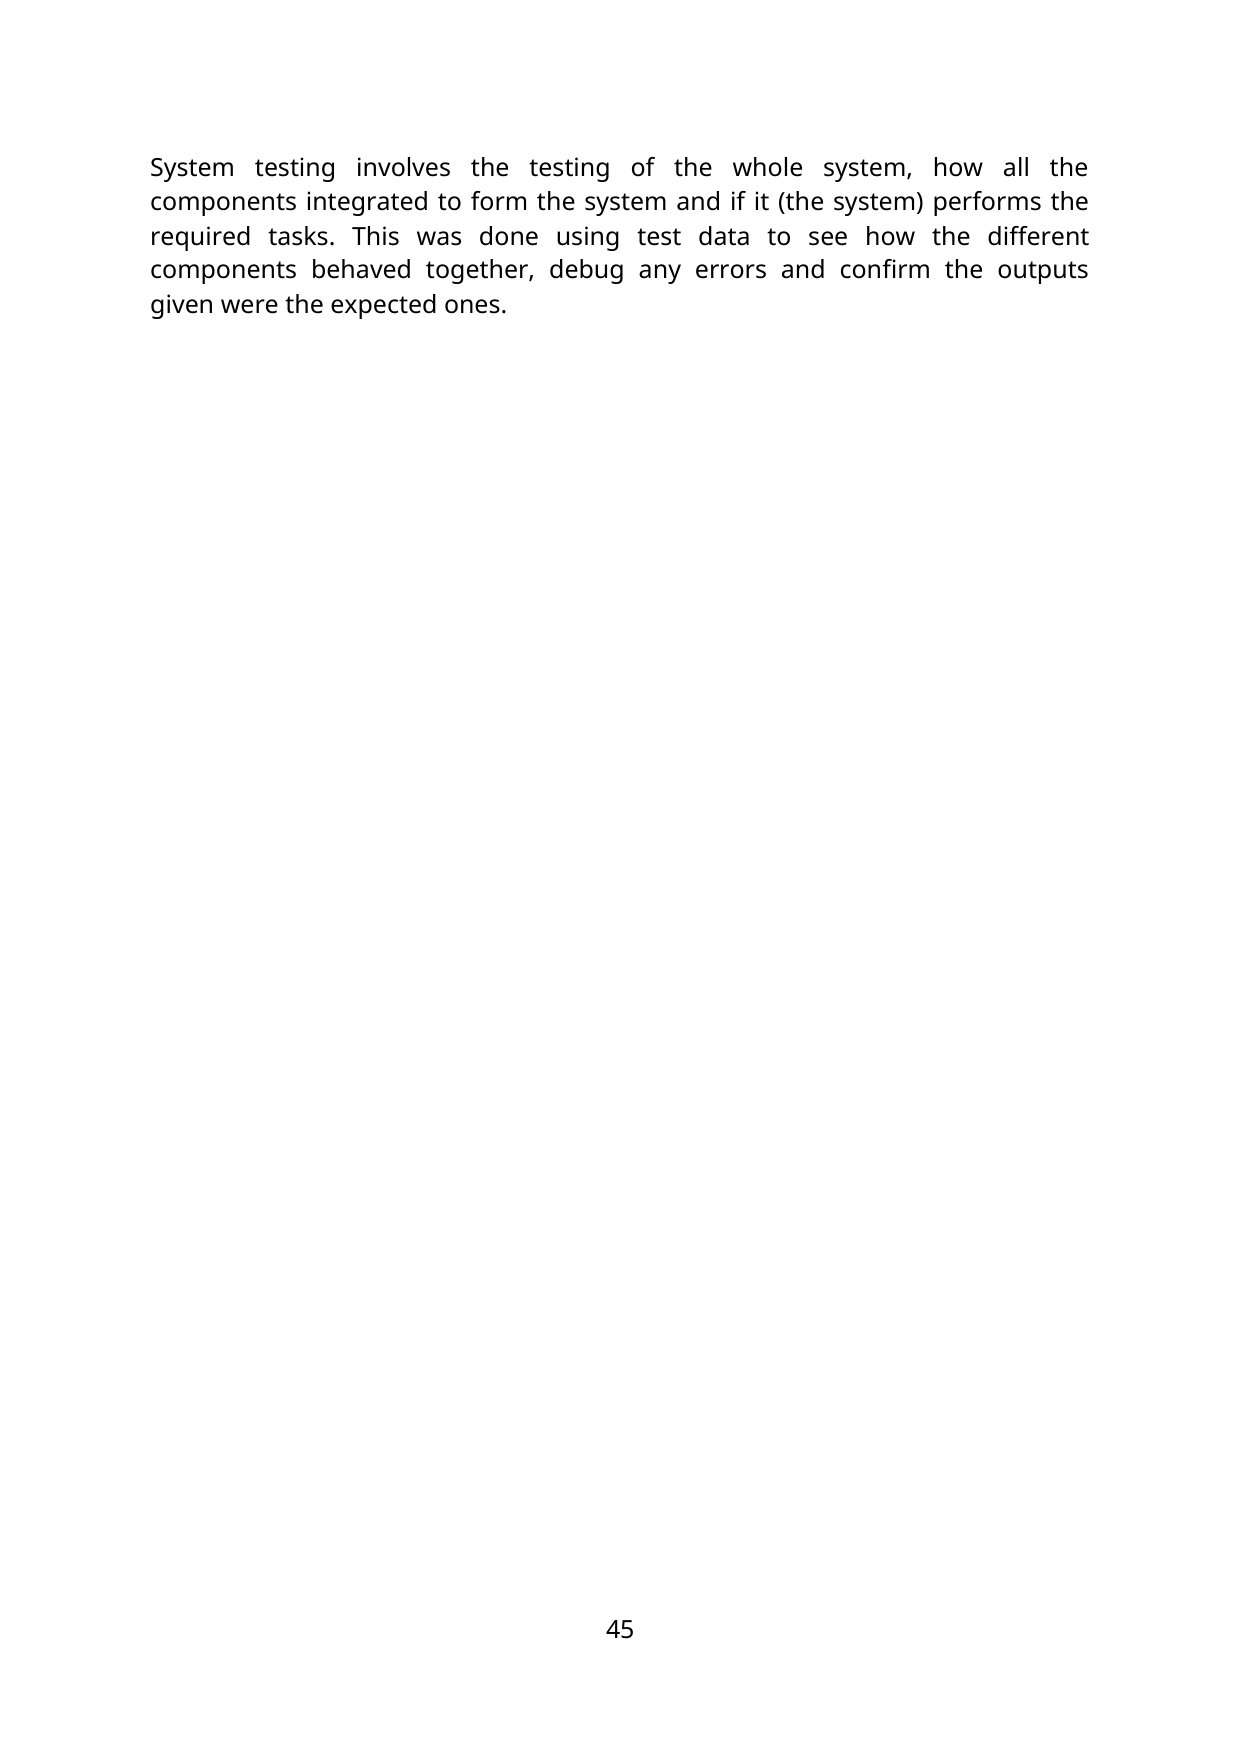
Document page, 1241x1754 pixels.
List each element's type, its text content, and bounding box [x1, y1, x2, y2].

text System testing involves the testing of the whole system, how all the components integrated to form the system and if it (the system) performs the required tasks. This was done using test data to see how the different components behaved together, debug any errors and confirm the outputs given were the expected ones. [150, 150, 1090, 320]
